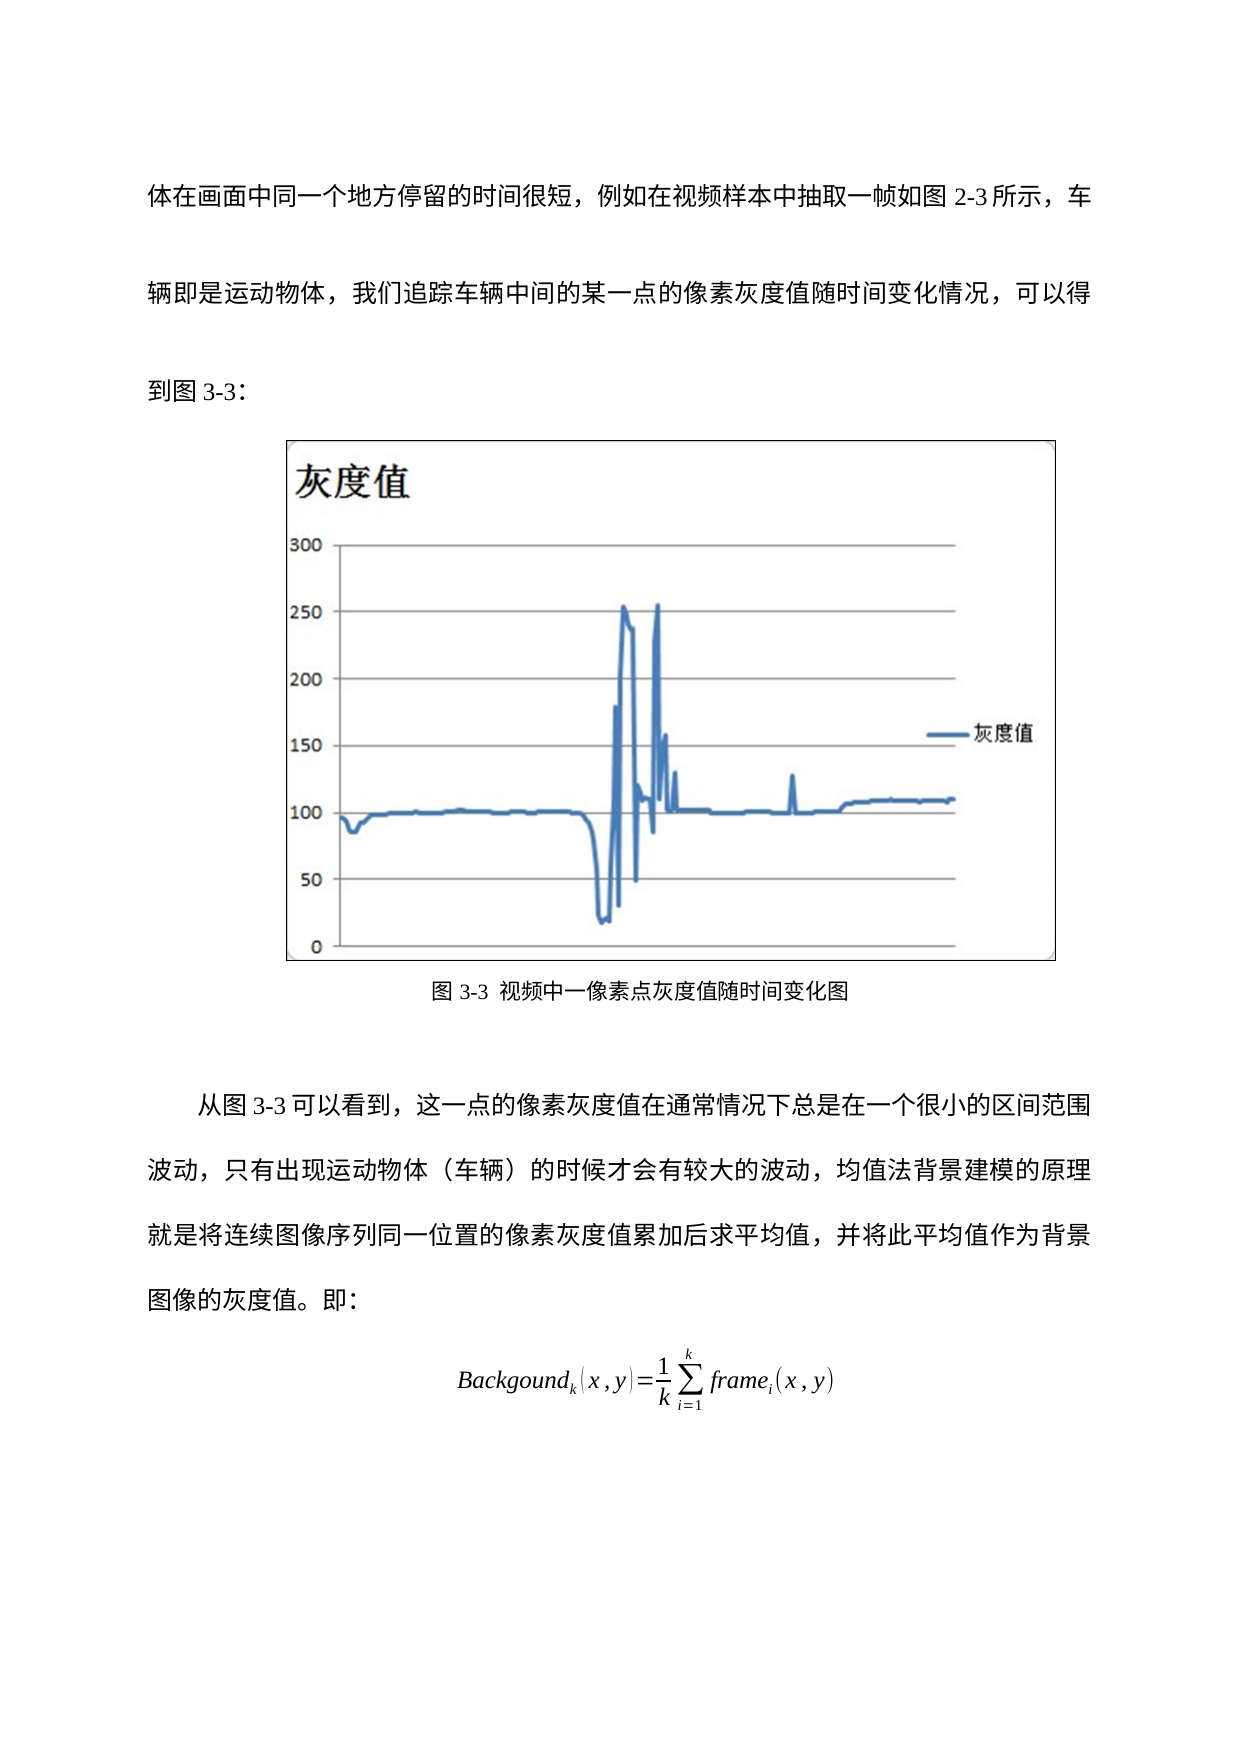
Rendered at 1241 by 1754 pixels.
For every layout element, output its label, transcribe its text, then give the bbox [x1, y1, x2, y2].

text 从图3-3可以看到，这一点的像素灰度值在通常情况下总是在一个很小的区间范围波动，只有出现运动物体（车辆）的时候才会有较大的波动，均值法背景建模的原理就是将连续图像序列同一位置的像素灰度值累加后求平均值，并将此平均值作为背景图像的灰度值。即： [148, 1071, 1092, 1331]
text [148, 162, 1092, 422]
picture [287, 441, 1055, 960]
